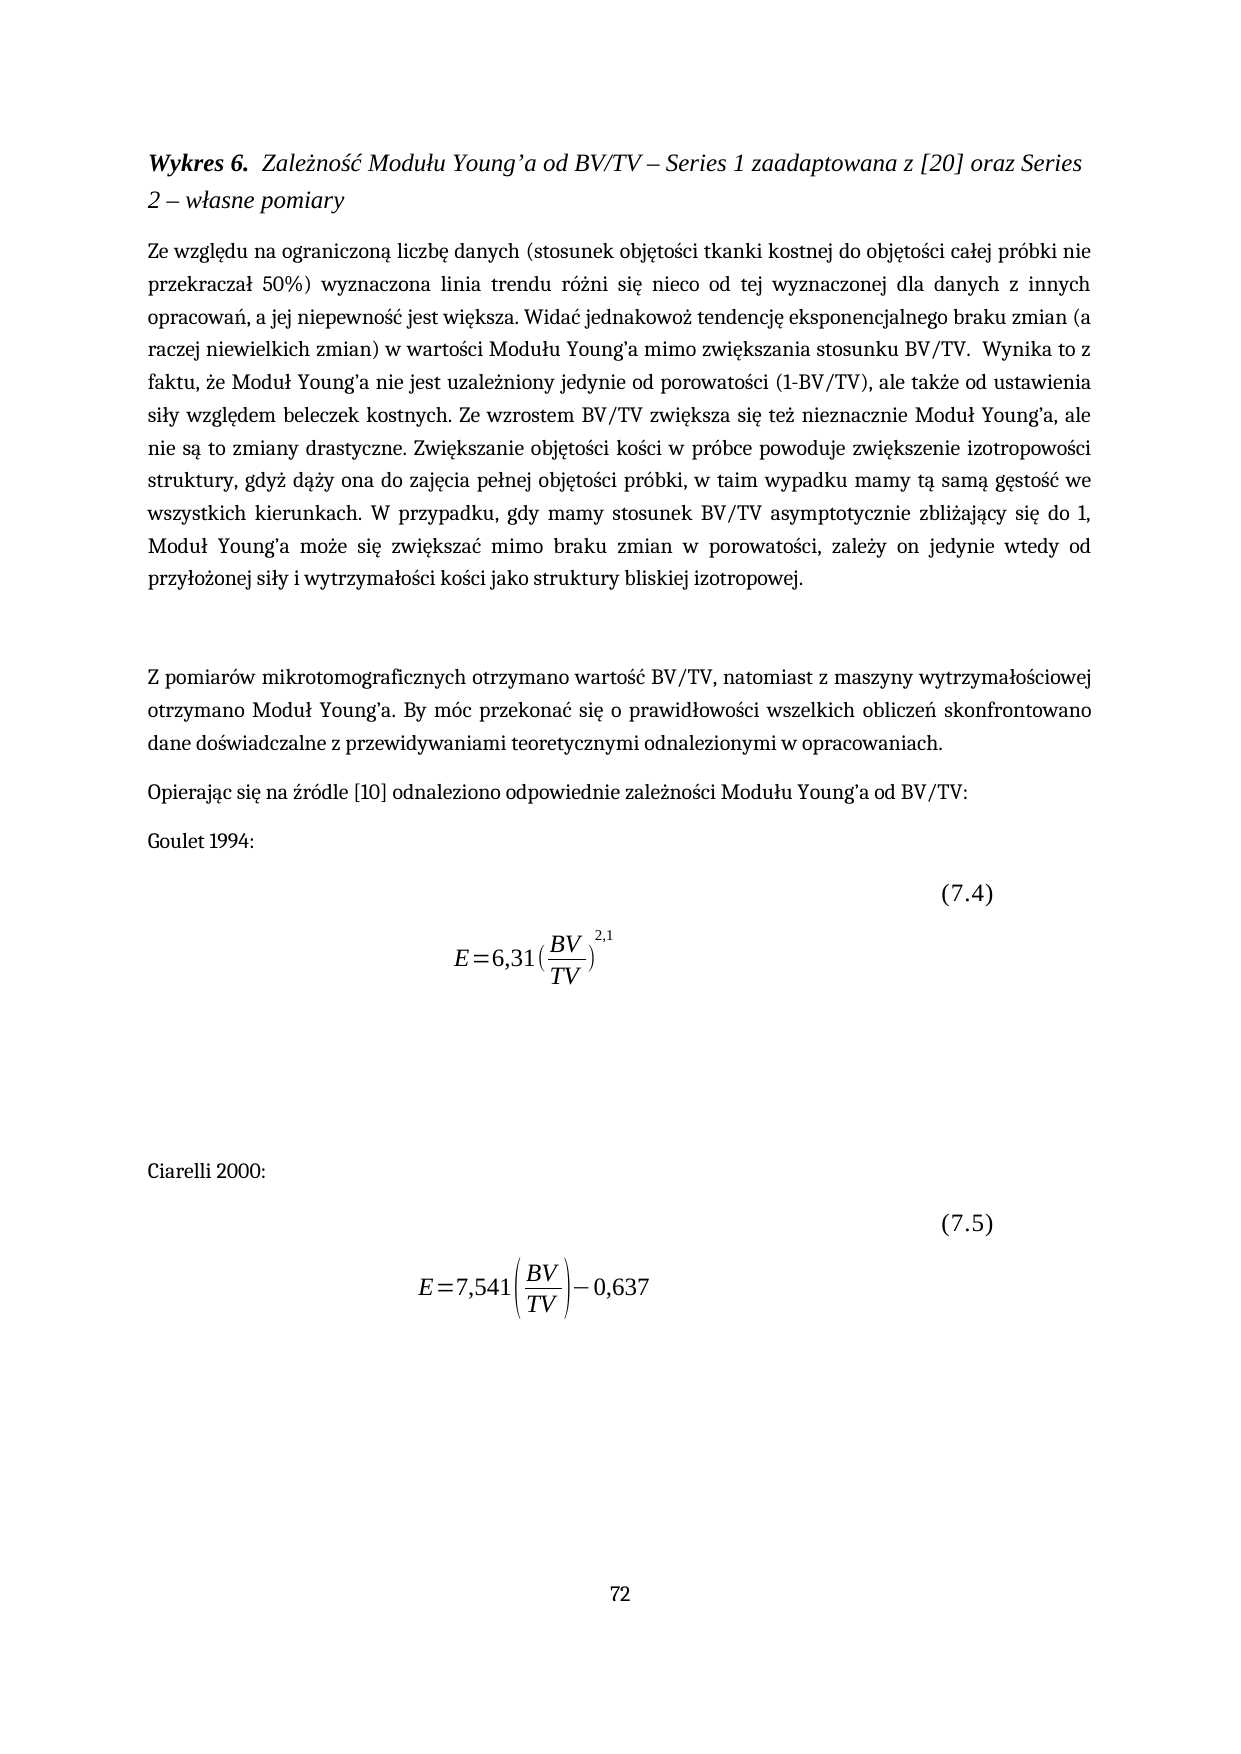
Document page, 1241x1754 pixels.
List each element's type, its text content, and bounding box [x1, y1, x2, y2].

text Opierając się na źródle [10] odnaleziono odpowiednie zależności Modułu Young’a od BV/TV: [148, 779, 1092, 805]
text Goulet 1994: [148, 829, 1092, 854]
table_header (7.4) [930, 878, 1081, 1060]
text Z pomiarów mikrotomograficznych otrzymano wartość BV/TV, natomiast z maszyny wytrzymałościowej otrzymano Moduł Young’a. By móc przekonać się o prawidłowości wszelkich obliczeń skonfrontowano dane doświadczalne z przewidywaniami teoretycznymi odnalezionymi w opracowaniach. [148, 665, 1092, 755]
table_header [136, 878, 930, 1060]
text Ciarelli 2000: [148, 1159, 1092, 1184]
text Ze względu na ograniczoną liczbę danych (stosunek objętości tkanki kostnej do objętości całej próbki nie przekraczał 50%) wyznaczona linia trendu różni się nieco od tej wyznaczonej dla danych z innych opracowań, a jej niepewność jest większa. Widać jednakowoż tendencję eksponencjalnego braku zmian (a raczej niewielkich zmian) w wartości Modułu Young’a mimo zwiększania stosunku BV/TV. Wynika to z faktu, że Moduł Young’a nie jest uzależniony jedynie od porowatości (1-BV/TV), ale także od ustawienia siły względem beleczek kostnych. Ze wzrostem BV/TV zwiększa się też nieznacznie Moduł Young’a, ale nie są to zmiany drastyczne. Zwiększanie objętości kości w próbce powoduje zwiększenie izotropowości struktury, gdyż dąży ona do zajęcia pełnej objętości próbki, w taim wypadku mamy tą samą gęstość we wszystkich kierunkach. W przypadku, gdy mamy stosunek BV/TV asymptotycznie zbliżający się do 1, Moduł Young’a może się zwiększać mimo braku zmian w porowatości, zależy on jedynie wtedy od przyłożonej siły i wytrzymałości kości jako struktury bliskiej izotropowej. [148, 239, 1092, 591]
text Wykres 6. Zależność Modułu Young’a od BV/TV – Series 1 zaadaptowana z [20] oraz Series 2 – własne pomiary [148, 148, 1092, 214]
table_header [136, 1209, 930, 1393]
table_header (7.5) [930, 1209, 1081, 1393]
